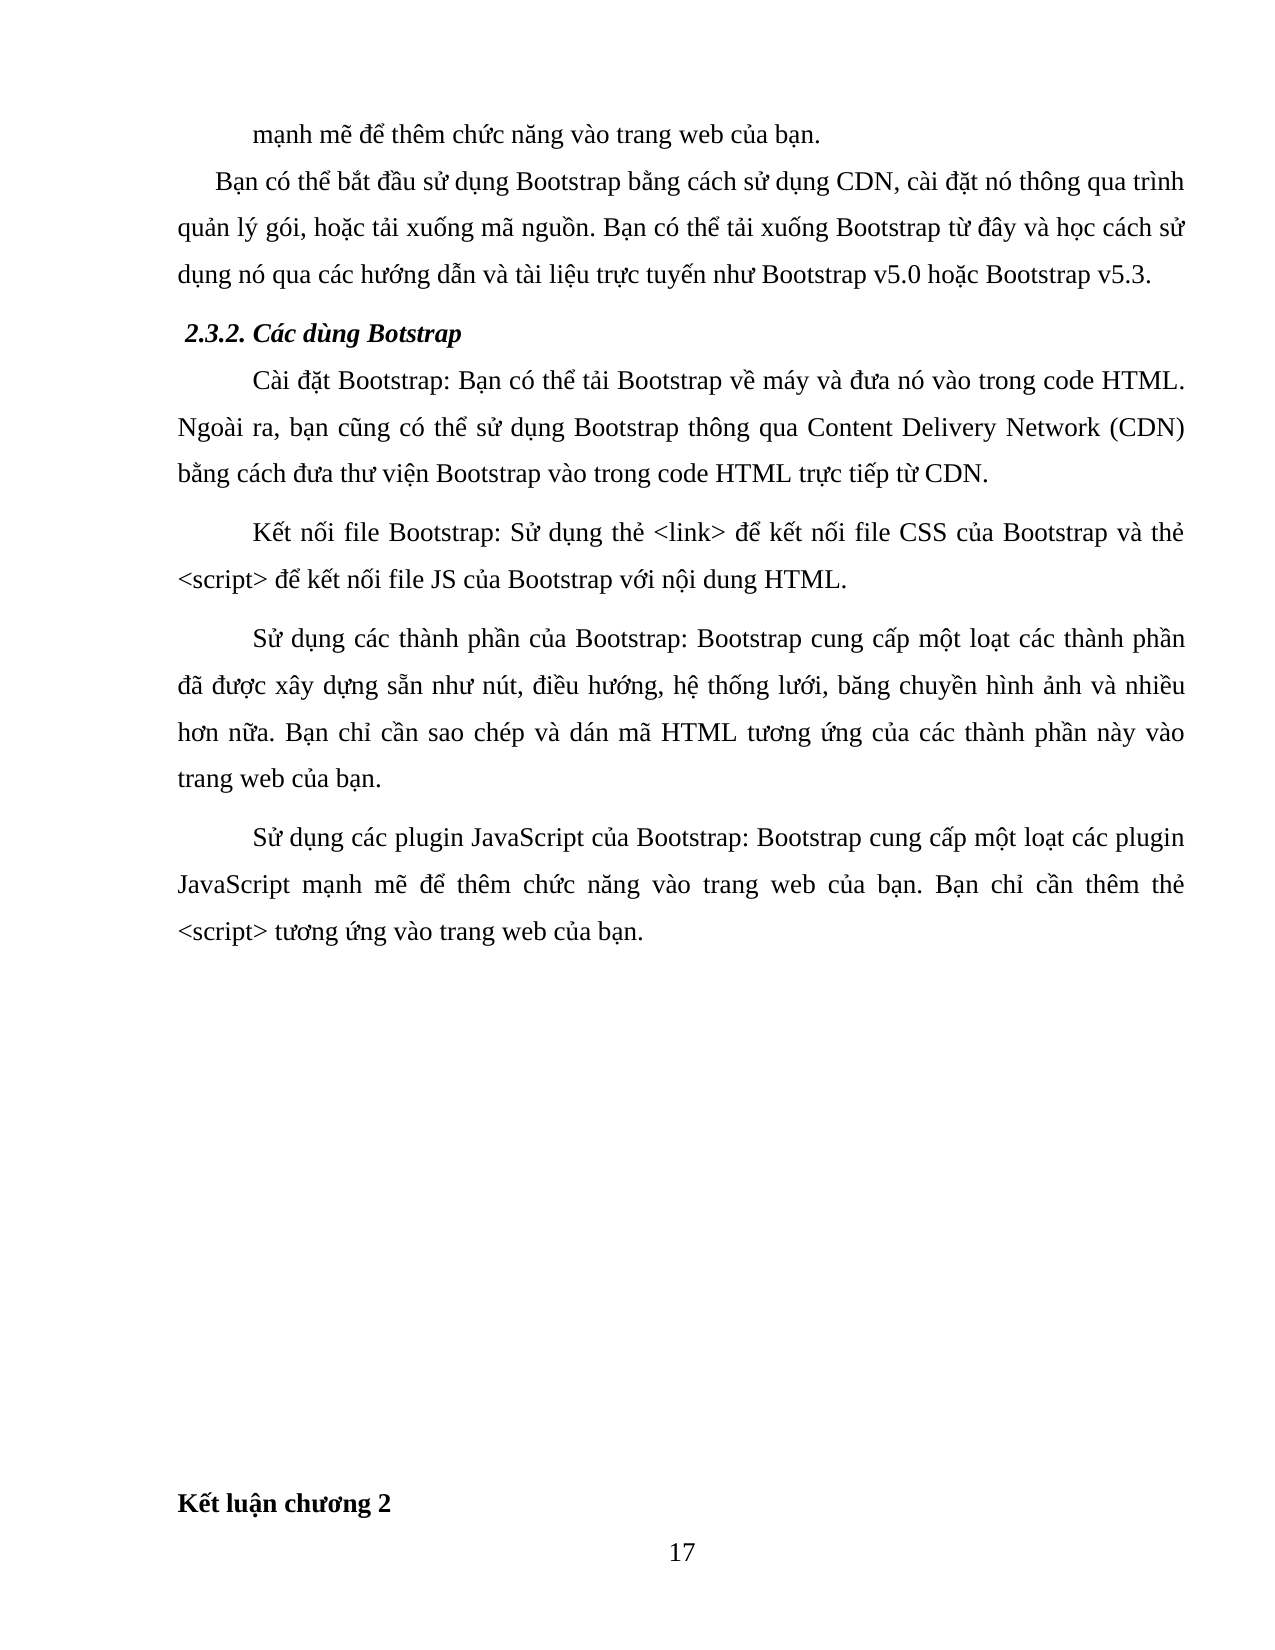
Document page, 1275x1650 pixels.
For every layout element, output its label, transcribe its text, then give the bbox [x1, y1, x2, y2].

text Bạn có thể bắt đầu sử dụng Bootstrap bằng cách sử dụng CDN, cài đặt nó thông qua trình quản lý gói, hoặc tải xuống mã nguồn. Bạn có thể tải xuống Bootstrap từ đây và học cách sử dụng nó qua các hướng dẫn và tài liệu trực tuyến như Bootstrap v5.0 hoặc Bootstrap v5.3. [177, 165, 1186, 289]
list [215, 118, 1186, 149]
text Sử dụng các thành phần của Bootstrap: Bootstrap cung cấp một loạt các thành phần đã được xây dựng sẵn như nút, điều hướng, hệ thống lưới, băng chuyền hình ảnh và nhiều hơn nữa. Bạn chỉ cần sao chép và dán mã HTML tương ứng của các thành phần này vào trang web của bạn. [177, 622, 1186, 793]
list Kết luận chương 2 [177, 1487, 1186, 1518]
text 2.3.2. Các dùng Botstrap [177, 317, 1186, 348]
text Kết nối file Bootstrap: Sử dụng thẻ <link> để kết nối file CSS của Bootstrap và thẻ <script> để kết nối file JS của Bootstrap với nội dung HTML. [177, 516, 1186, 594]
text Sử dụng các plugin JavaScript của Bootstrap: Bootstrap cung cấp một loạt các plugin JavaScript mạnh mẽ để thêm chức năng vào trang web của bạn. Bạn chỉ cần thêm thẻ <script> tương ứng vào trang web của bạn. [177, 821, 1186, 946]
text Cài đặt Bootstrap: Bạn có thể tải Bootstrap về máy và đưa nó vào trong code HTML. Ngoài ra, bạn cũng có thể sử dụng Bootstrap thông qua Content Delivery Network (CDN) bằng cách đưa thư viện Bootstrap vào trong code HTML trực tiếp từ CDN. [177, 364, 1186, 488]
